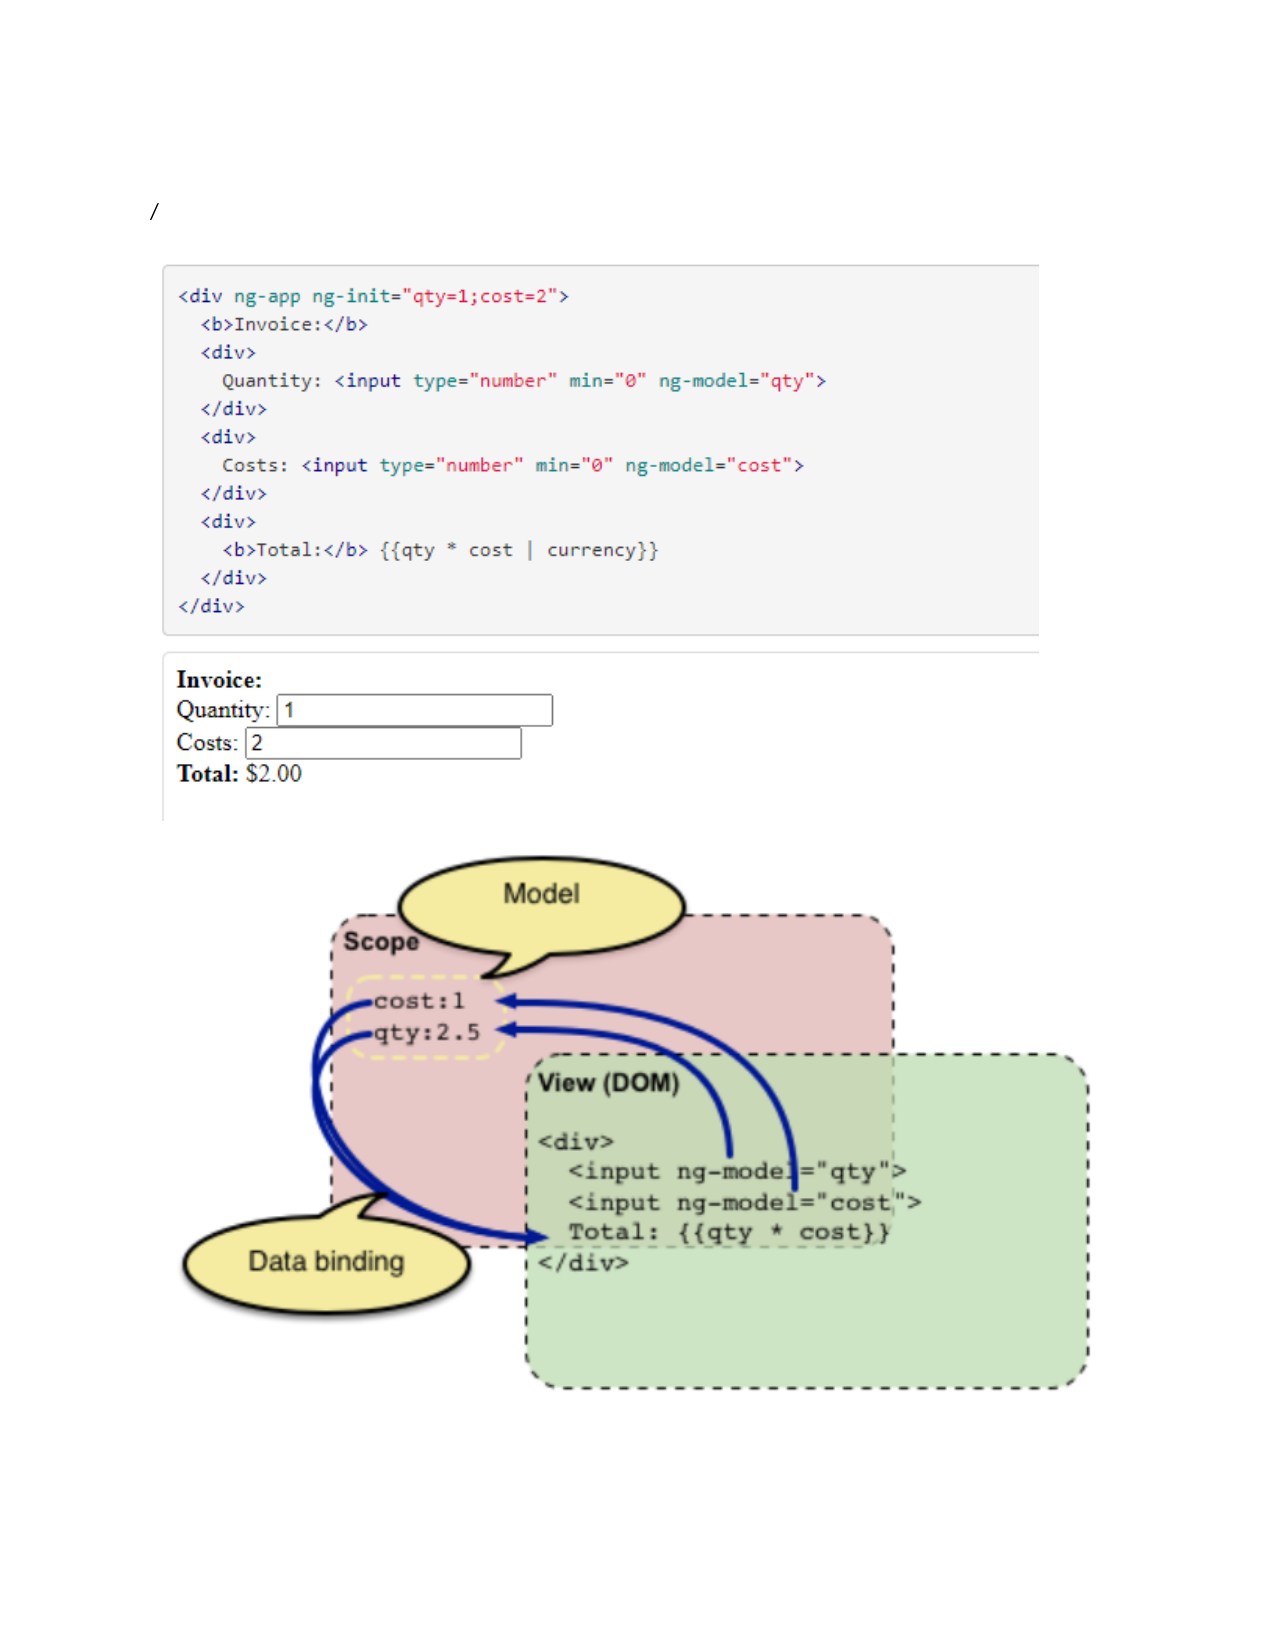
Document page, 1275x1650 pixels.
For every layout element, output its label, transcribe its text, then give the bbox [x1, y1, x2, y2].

text / [150, 197, 1125, 225]
picture [150, 243, 1039, 821]
picture [150, 839, 1125, 1418]
